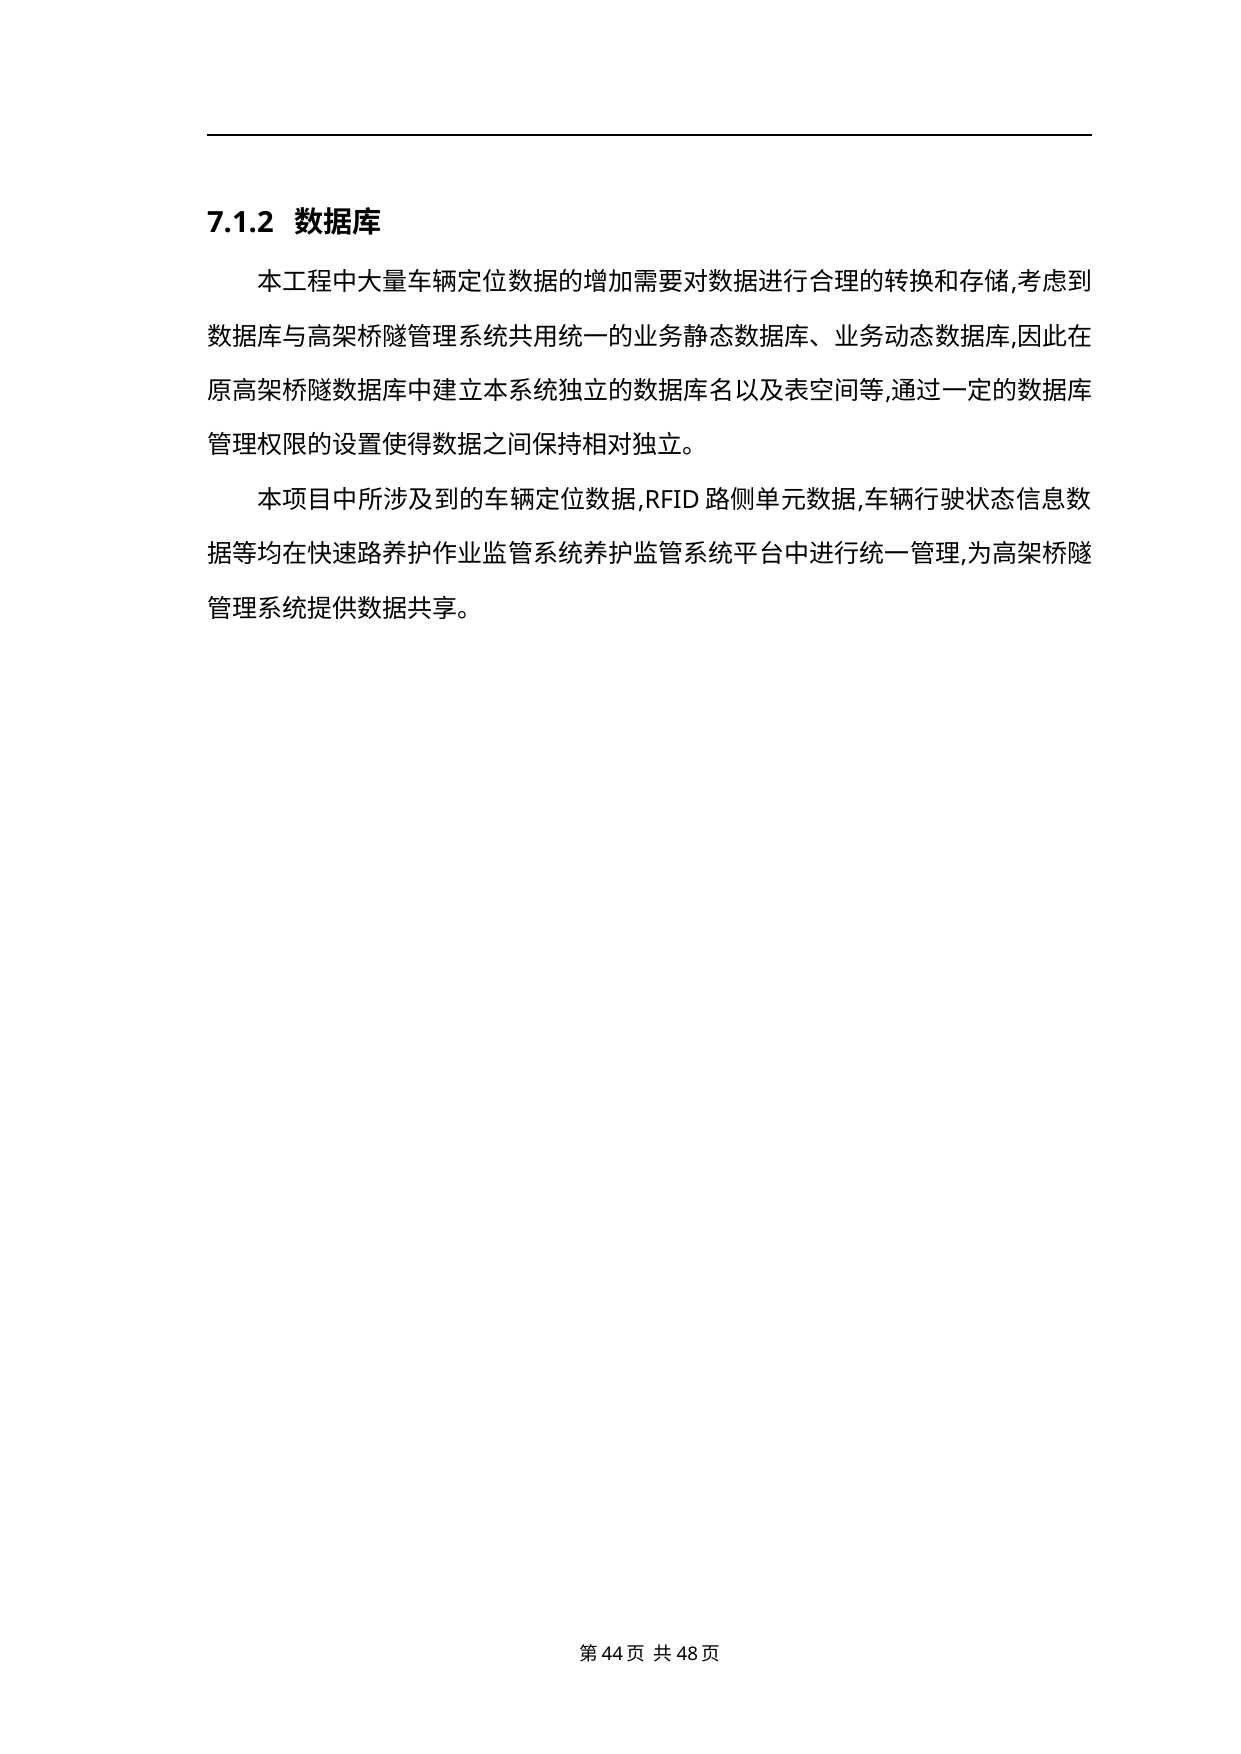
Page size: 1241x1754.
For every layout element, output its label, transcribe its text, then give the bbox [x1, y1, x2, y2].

text 本项目中所涉及到的车辆定位数据,RFID路侧单元数据,车辆行驶状态信息数据等均在快速路养护作业监管系统养护监管系统平台中进行统一管理,为高架桥隧管理系统提供数据共享。 [207, 479, 1092, 624]
subtitle 数据库 [207, 198, 1092, 241]
text 本工程中大量车辆定位数据的增加需要对数据进行合理的转换和存储,考虑到数据库与高架桥隧管理系统共用统一的业务静态数据库、业务动态数据库,因此在原高架桥隧数据库中建立本系统独立的数据库名以及表空间等,通过一定的数据库管理权限的设置使得数据之间保持相对独立。 [207, 262, 1092, 461]
